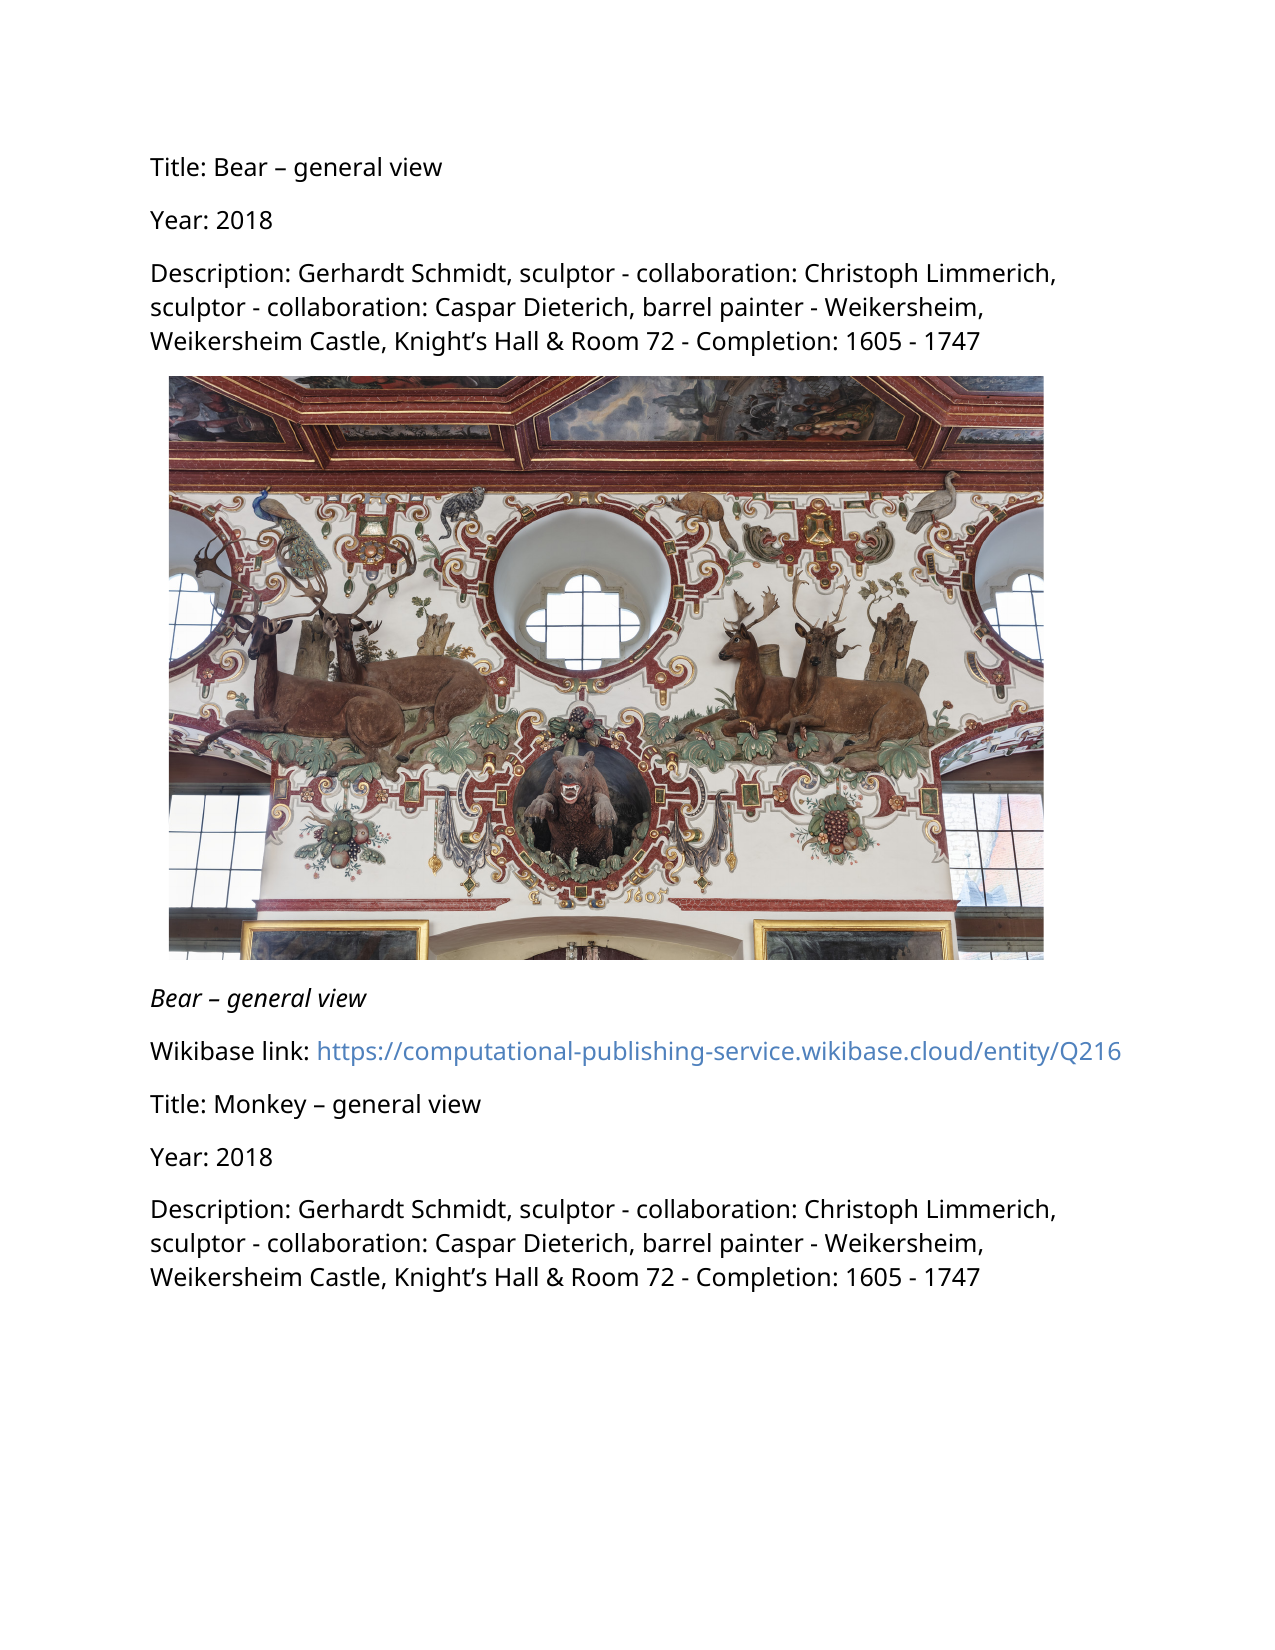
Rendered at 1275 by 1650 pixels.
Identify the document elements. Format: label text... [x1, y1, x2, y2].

text Bear – general view [150, 981, 1125, 1015]
text Year: 2018 [150, 1139, 1125, 1173]
text Wikibase link: https://computational-publishing-service.wikibase.cloud/entity/Q216 [150, 1033, 1125, 1068]
text Year: 2018 [150, 203, 1125, 237]
text Title: Monkey – general view [150, 1086, 1125, 1120]
text Description: Gerhardt Schmidt, sculptor - collaboration: Christoph Limmerich, sculptor - collaboration: Caspar Dieterich, barrel painter - Weikersheim, Weikersheim Castle, Knight’s Hall & Room 72 - Completion: 1605 - 1747 [150, 256, 1125, 358]
text Title: Bear – general view [150, 150, 1125, 184]
picture [168, 376, 1044, 960]
text Description: Gerhardt Schmidt, sculptor - collaboration: Christoph Limmerich, sculptor - collaboration: Caspar Dieterich, barrel painter - Weikersheim, Weikersheim Castle, Knight’s Hall & Room 72 - Completion: 1605 - 1747 [150, 1192, 1125, 1294]
